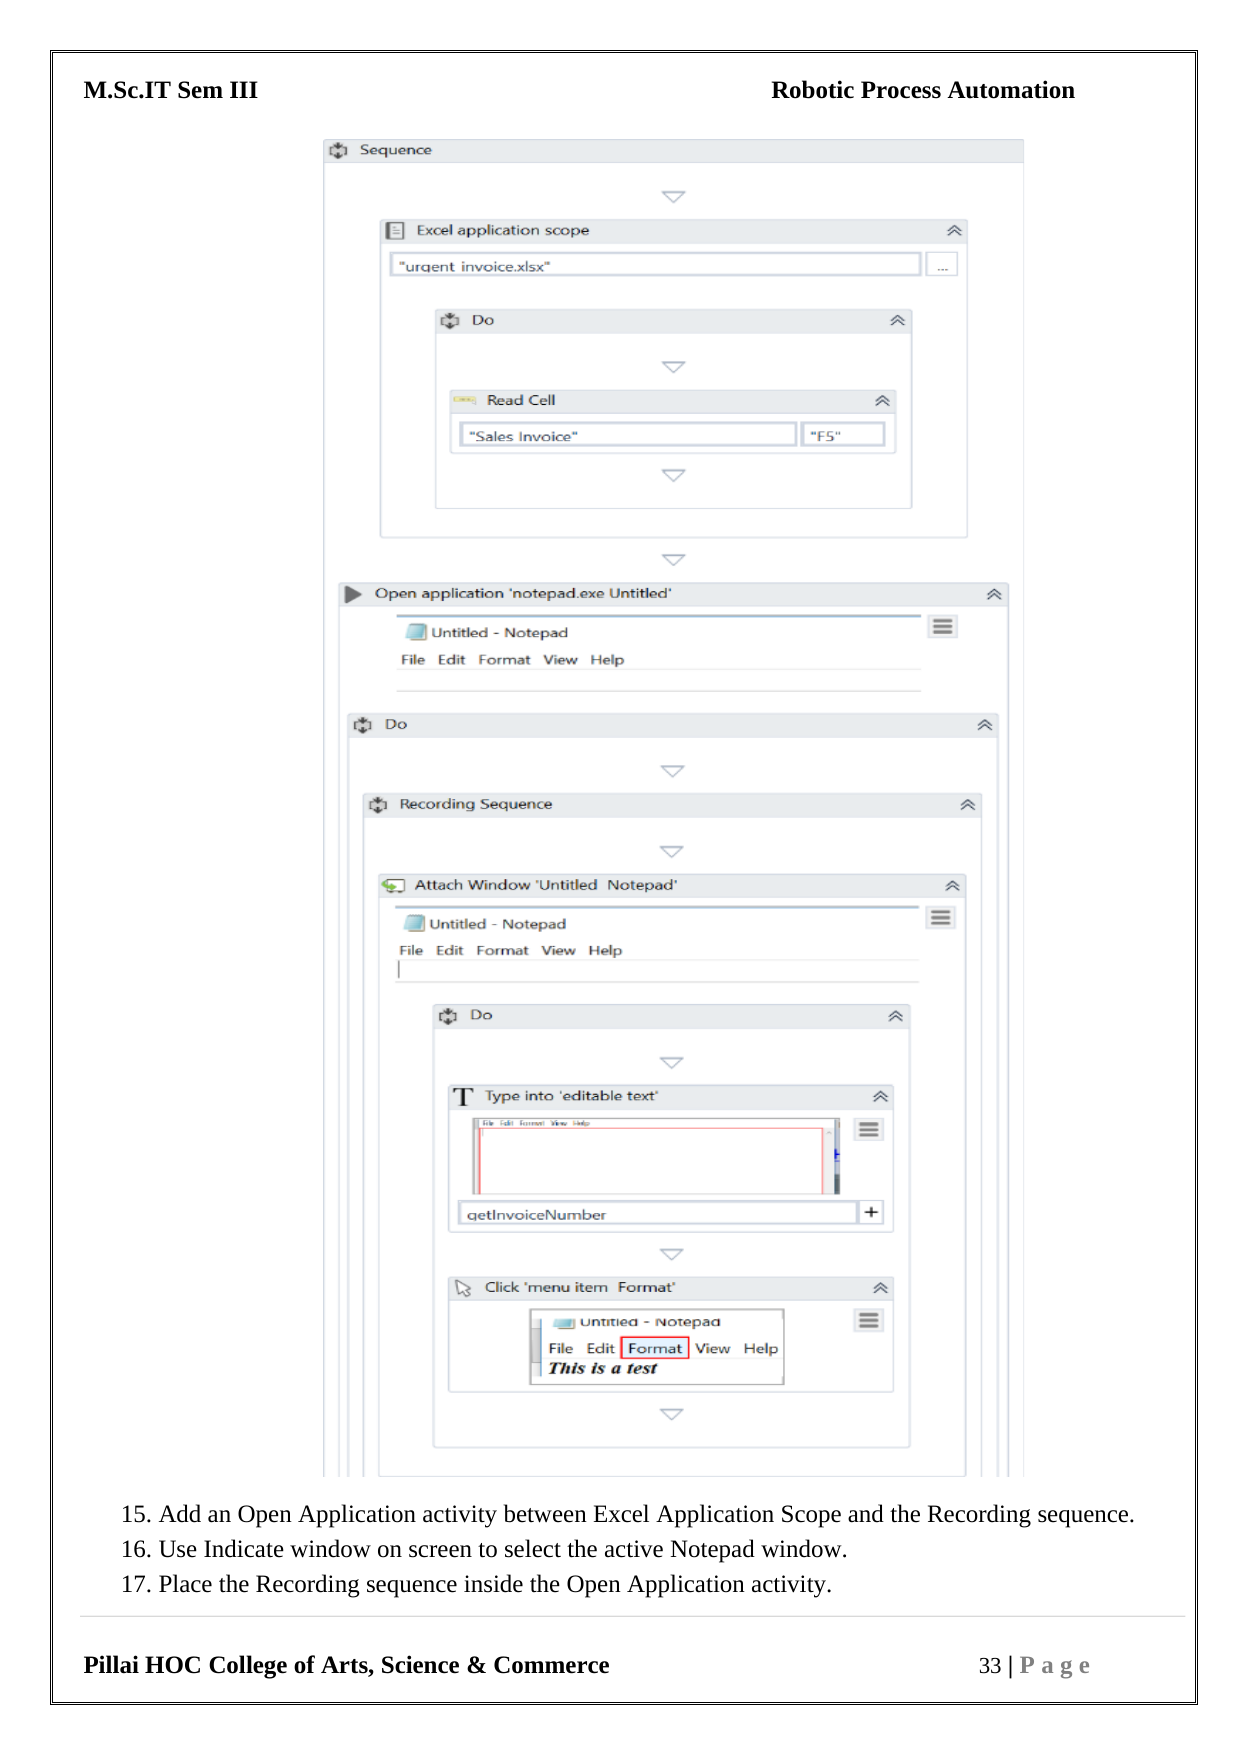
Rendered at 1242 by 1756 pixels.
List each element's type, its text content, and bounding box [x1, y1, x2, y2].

picture [323, 139, 1025, 1477]
list Place the Recording sequence inside the Open Application activity. [121, 1569, 1195, 1597]
list Add an Open Application activity between Excel Application Scope and the Recording sequence. [121, 1499, 1195, 1527]
list Use Indicate window on screen to select the active Notepad window. [121, 1534, 1195, 1562]
